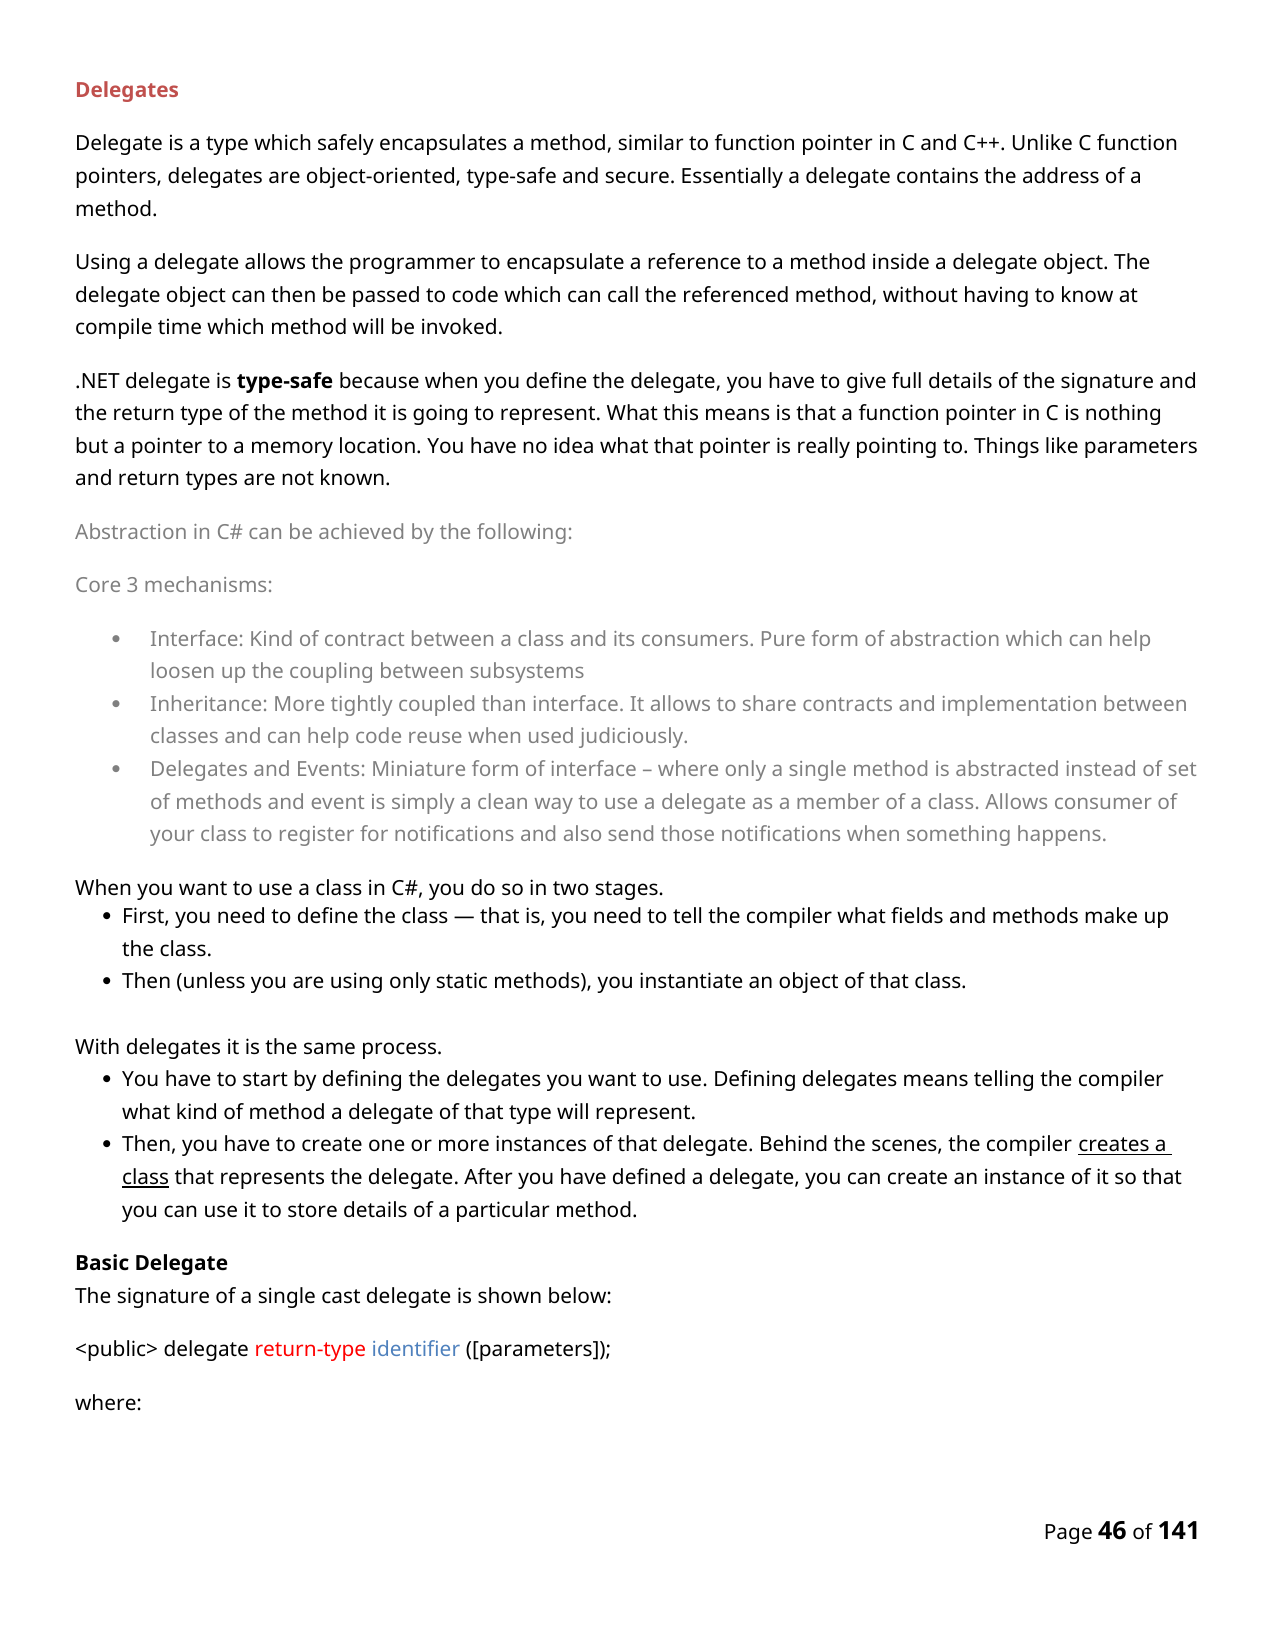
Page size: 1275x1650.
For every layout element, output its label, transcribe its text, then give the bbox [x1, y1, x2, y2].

text Using a delegate allows the programmer to encapsulate a reference to a method inside a delegate object. The delegate object can then be passed to code which can call the referenced method, without having to know at compile time which method will be invoked. [75, 247, 1200, 341]
text .NET delegate is type-safe because when you define the delegate, you have to give full details of the signature and the return type of the method it is going to represent. What this means is that a function pointer in C is nothing but a pointer to a memory location. You have no idea what that pointer is really pointing to. Things like parameters and return types are not known. [75, 366, 1200, 492]
list Inheritance: More tightly coupled than interface. It allows to share contracts and implementation between classes and can help code reuse when used judiciously. [112, 689, 1200, 750]
text Basic Delegate The signature of a single cast delegate is shown below: [75, 1248, 1200, 1309]
list You have to start by defining the delegates you want to use. Defining delegates means telling the compiler what kind of method a delegate of that type will represent. [103, 1064, 1200, 1125]
text <public> delegate return-type identifier ([parameters]); [75, 1334, 1200, 1363]
text Delegates [75, 75, 1200, 103]
list First, you need to define the class — that is, you need to tell the compiler what fields and methods make up the class. [103, 901, 1200, 962]
text Core 3 mechanisms: [75, 570, 1200, 599]
list Then, you have to create one or more instances of that delegate. Behind the scenes, the compiler creates a class that represents the delegate. After you have defined a delegate, you can create an instance of it so that you can use it to store details of a particular method. [103, 1129, 1200, 1223]
list Interface: Kind of contract between a class and its consumers. Pure form of abstraction which can help loosen up the coupling between subsystems [112, 624, 1200, 685]
list Then (unless you are using only static methods), you instantiate an object of that class. [103, 967, 1200, 995]
list With delegates it is the same process. [75, 1032, 1200, 1060]
text Delegate is a type which safely encapsulates a method, similar to function pointer in C and C++. Unlike C function pointers, delegates are object-oriented, type-safe and secure. Essentially a delegate contains the address of a method. [75, 128, 1200, 222]
text When you want to use a class in C#, you do so in two stages. [75, 873, 1200, 901]
list Delegates and Events: Miniature form of interface – where only a single method is abstracted instead of set of methods and event is simply a clean way to use a delegate as a member of a class. Allows consumer of your class to register for notifications and also send those notifications when something happens. [112, 754, 1200, 848]
text where: [75, 1388, 1200, 1416]
text Abstraction in C# can be achieved by the following: [75, 517, 1200, 545]
